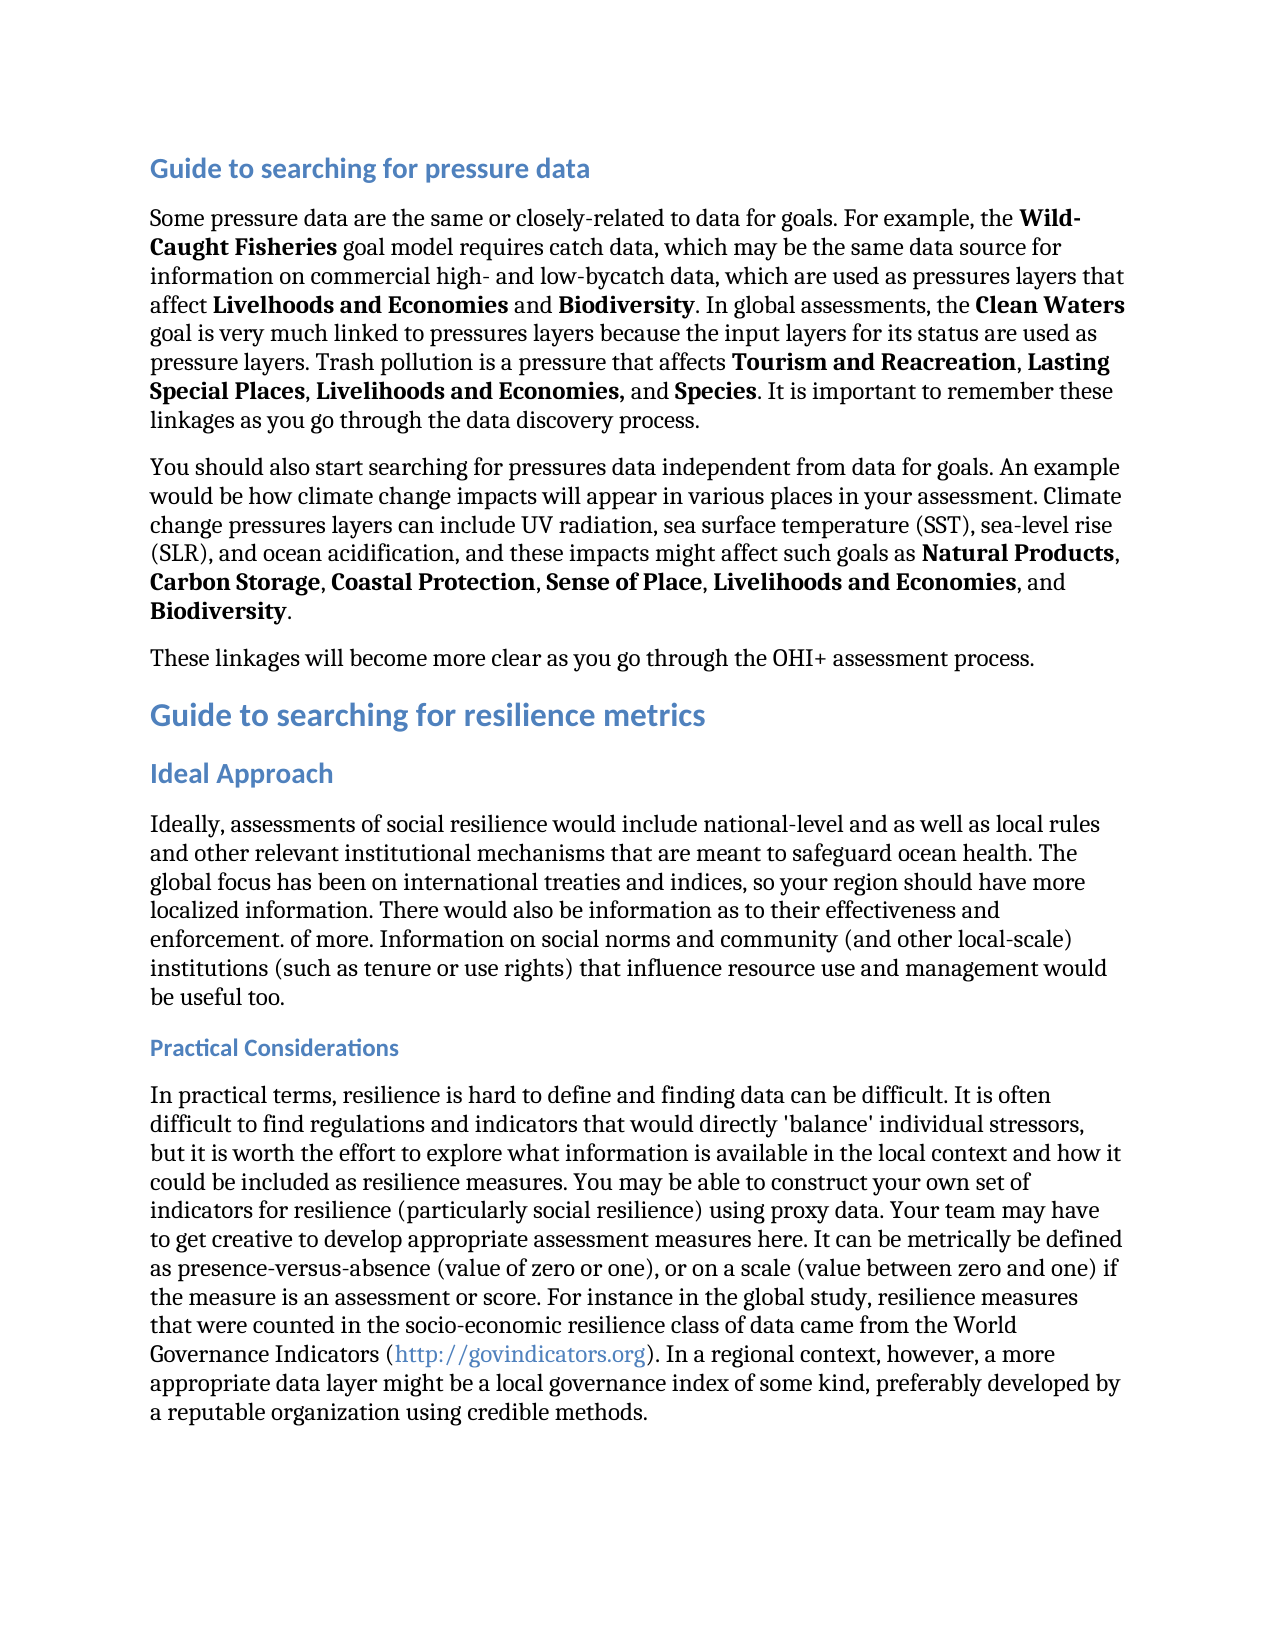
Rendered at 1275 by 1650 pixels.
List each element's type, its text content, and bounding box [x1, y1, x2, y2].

text Some pressure data are the same or closely-related to data for goals. For example, the Wild-Caught Fisheries goal model requires catch data, which may be the same data source for information on commercial high- and low-bycatch data, which are used as pressures layers that affect Livelhoods and Economies and Biodiversity. In global assessments, the Clean Waters goal is very much linked to pressures layers because the input layers for its status are used as pressure layers. Trash pollution is a pressure that affects Tourism and Reacreation, Lasting Special Places, Livelihoods and Economies, and Species. It is important to remember these linkages as you go through the data discovery process. [150, 204, 1125, 434]
text These linkages will become more clear as you go through the OHI+ assessment process. [150, 644, 1125, 673]
subtitle Guide to searching for pressure data [150, 150, 1125, 186]
text You should also start searching for pressures data independent from data for goals. An example would be how climate change impacts will appear in various places in your assessment. Climate change pressures layers can include UV radiation, sea surface temperature (SST), sea-level rise (SLR), and ocean acidification, and these impacts might affect such goals as Natural Products, Carbon Storage, Coastal Protection, Sense of Place, Livelihoods and Economies, and Biodiversity. [150, 453, 1125, 626]
text In practical terms, resilience is hard to define and finding data can be difficult. It is often difficult to find regulations and indicators that would directly 'balance' individual stressors, but it is worth the effort to explore what information is available in the local context and how it could be included as resilience measures. You may be able to construct your own set of indicators for resilience (particularly social resilience) using proxy data. Your team may have to get creative to develop appropriate assessment measures here. It can be metrically be defined as presence-versus-absence (value of zero or one), or on a scale (value between zero and one) if the measure is an assessment or score. For instance in the global study, resilience measures that were counted in the socio-economic resilience class of data came from the World Governance Indicators (http://govindicators.org). In a regional context, however, a more appropriate data layer might be a local governance index of some kind, preferably developed by a reputable organization using credible methods. [150, 1081, 1125, 1426]
subtitle Guide to searching for resilience metrics [150, 694, 1125, 735]
subtitle Ideal Approach [150, 756, 1125, 791]
text Ideally, assessments of social resilience would include national-level and as well as local rules and other relevant institutional mechanisms that are meant to safeguard ocean health. The global focus has been on international treaties and indices, so your region should have more localized information. There would also be information as to their effectiveness and enforcement. of more. Information on social norms and community (and other local-scale) institutions (such as tenure or use rights) that influence resource use and management would be useful too. [150, 810, 1125, 1011]
subtitle Practical Considerations [150, 1032, 1125, 1062]
